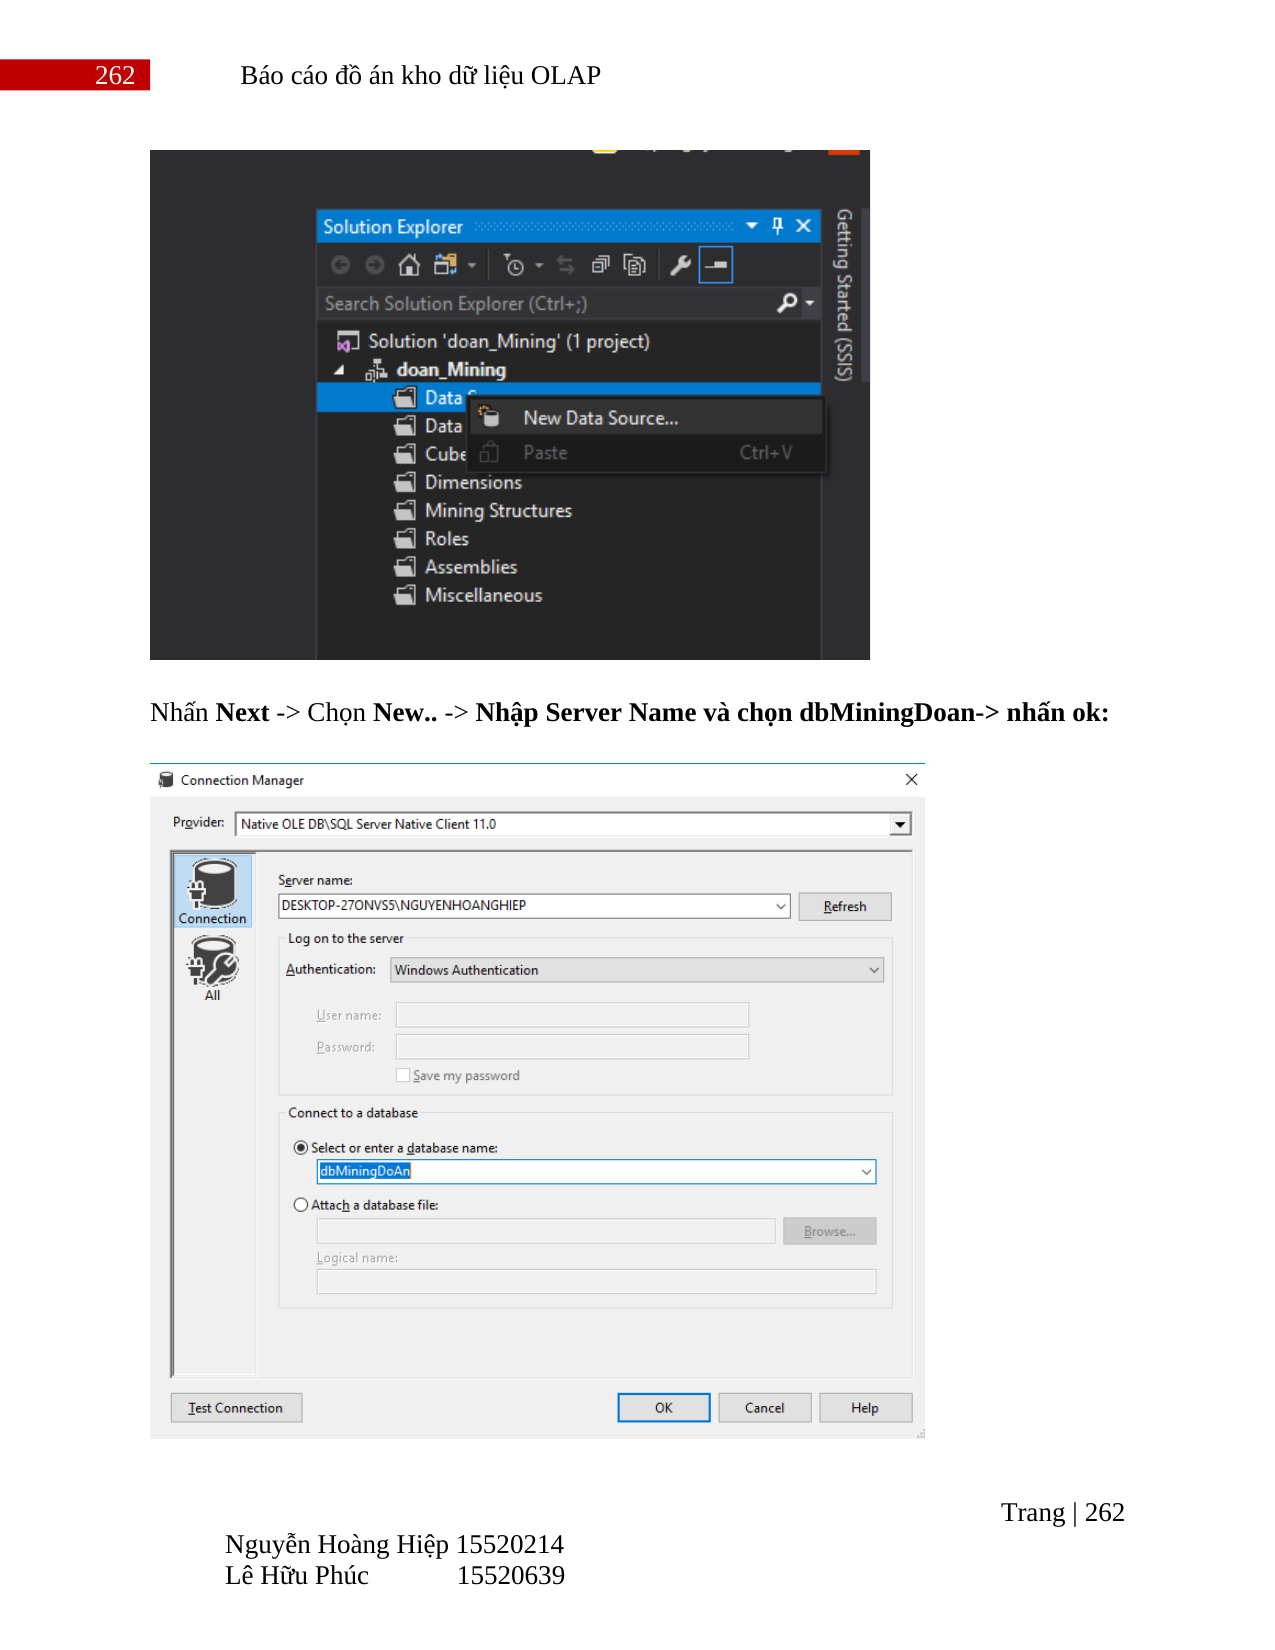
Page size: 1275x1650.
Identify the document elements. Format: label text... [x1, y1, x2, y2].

text Nhấn Next -> Chọn New.. -> Nhập Server Name và chọn dbMiningDoan-> nhấn ok: [150, 696, 1125, 727]
picture [150, 150, 871, 660]
picture [150, 763, 926, 1439]
